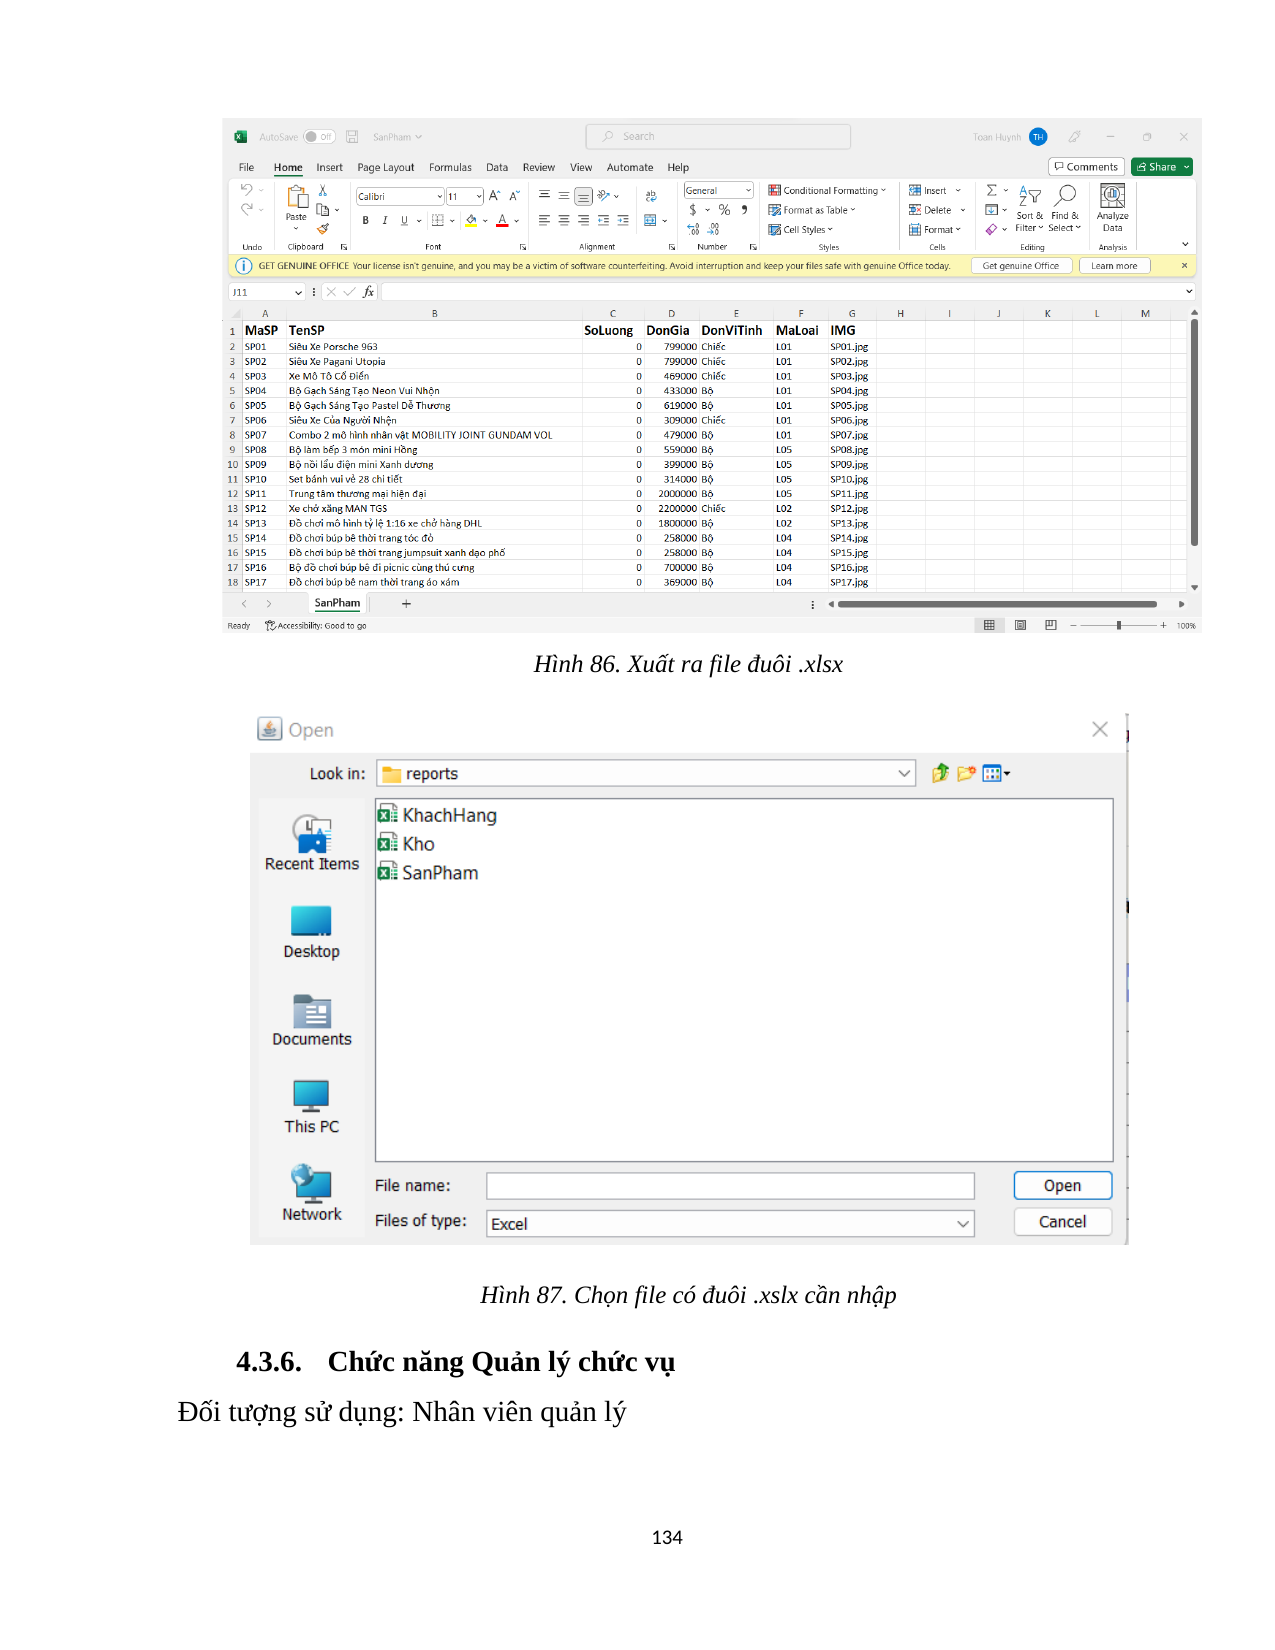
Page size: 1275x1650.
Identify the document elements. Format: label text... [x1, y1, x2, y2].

list Chức năng Quản lý chức vụ [177, 1344, 1157, 1377]
picture [222, 118, 1202, 633]
text Đối tượng sử dụng: Nhân viên quản lý [177, 1394, 1157, 1427]
picture [250, 713, 1129, 1245]
